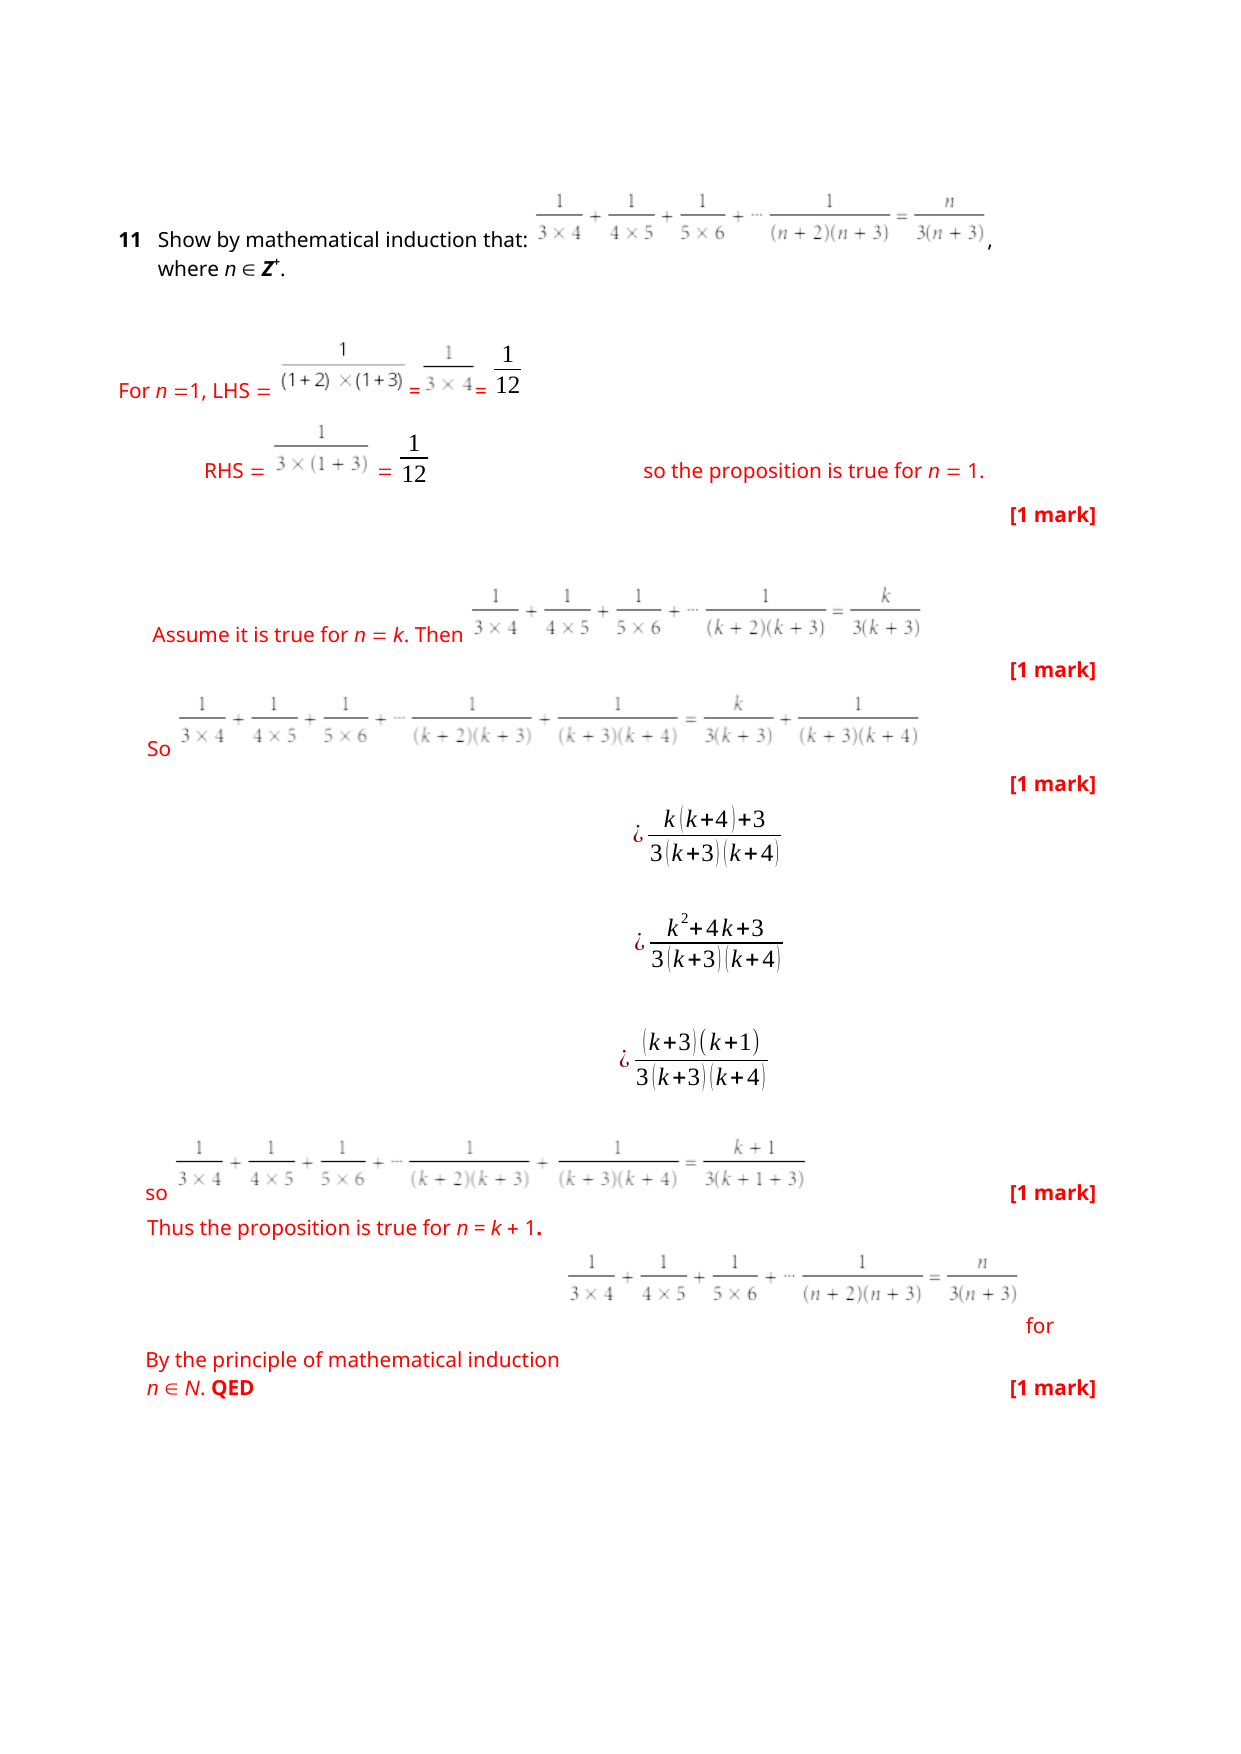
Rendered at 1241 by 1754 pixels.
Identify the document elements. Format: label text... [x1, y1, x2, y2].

text So [118, 689, 1122, 762]
text so [1 mark] [118, 1133, 1122, 1206]
text [1 mark] [118, 769, 1122, 797]
text Thus the proposition is true for n = k 1. [118, 1213, 1122, 1241]
text For n 1, LHS == [118, 334, 1122, 405]
text 11 Show by mathematical induction that: , where n Z+. [118, 187, 1122, 282]
text [1 mark] [118, 500, 1122, 528]
text RHS so the proposition is true for n 1. [118, 417, 1122, 500]
text By the principle of mathematical induction for n N. QED [1 mark] [118, 1247, 1122, 1436]
text [1 mark] [118, 655, 1122, 683]
text Assume it is true for n k. Then [118, 582, 1122, 648]
